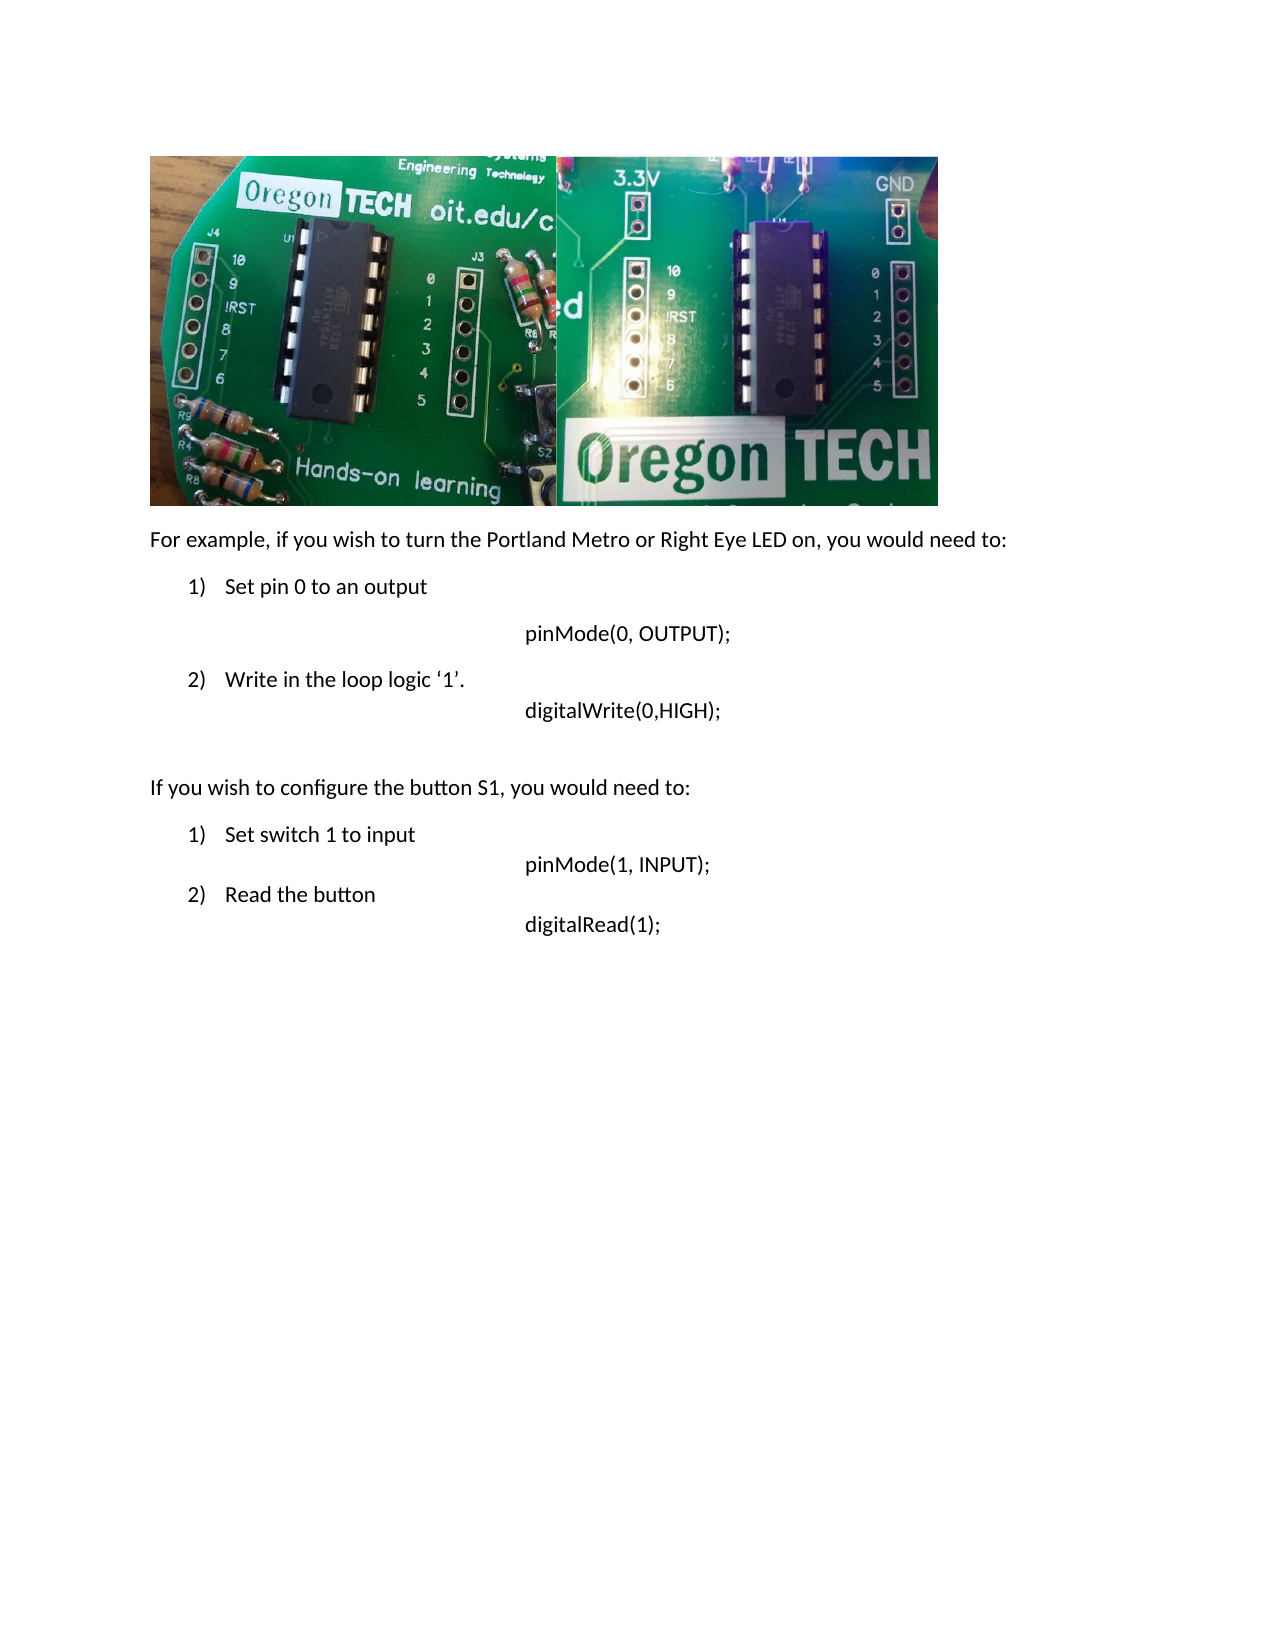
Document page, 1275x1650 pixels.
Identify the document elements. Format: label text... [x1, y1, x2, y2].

picture [150, 156, 556, 506]
list digitalRead(1); [450, 910, 1125, 938]
text If you wish to configure the button S1, you would need to: [150, 773, 1125, 801]
list digitalWrite(0,HIGH); [450, 696, 1125, 724]
text For example, if you wish to turn the Portland Metro or Right Eye LED on, you would need to: [150, 525, 1125, 553]
list Read the button [187, 880, 1125, 908]
picture [557, 157, 938, 506]
list Write in the loop logic ‘1’. [187, 666, 1125, 693]
list pinMode(1, INPUT); [450, 850, 1125, 878]
list Set pin 0 to an output [187, 572, 1125, 600]
list Set switch 1 to input [187, 820, 1125, 848]
text pinMode(0, OUTPUT); [487, 619, 1125, 647]
